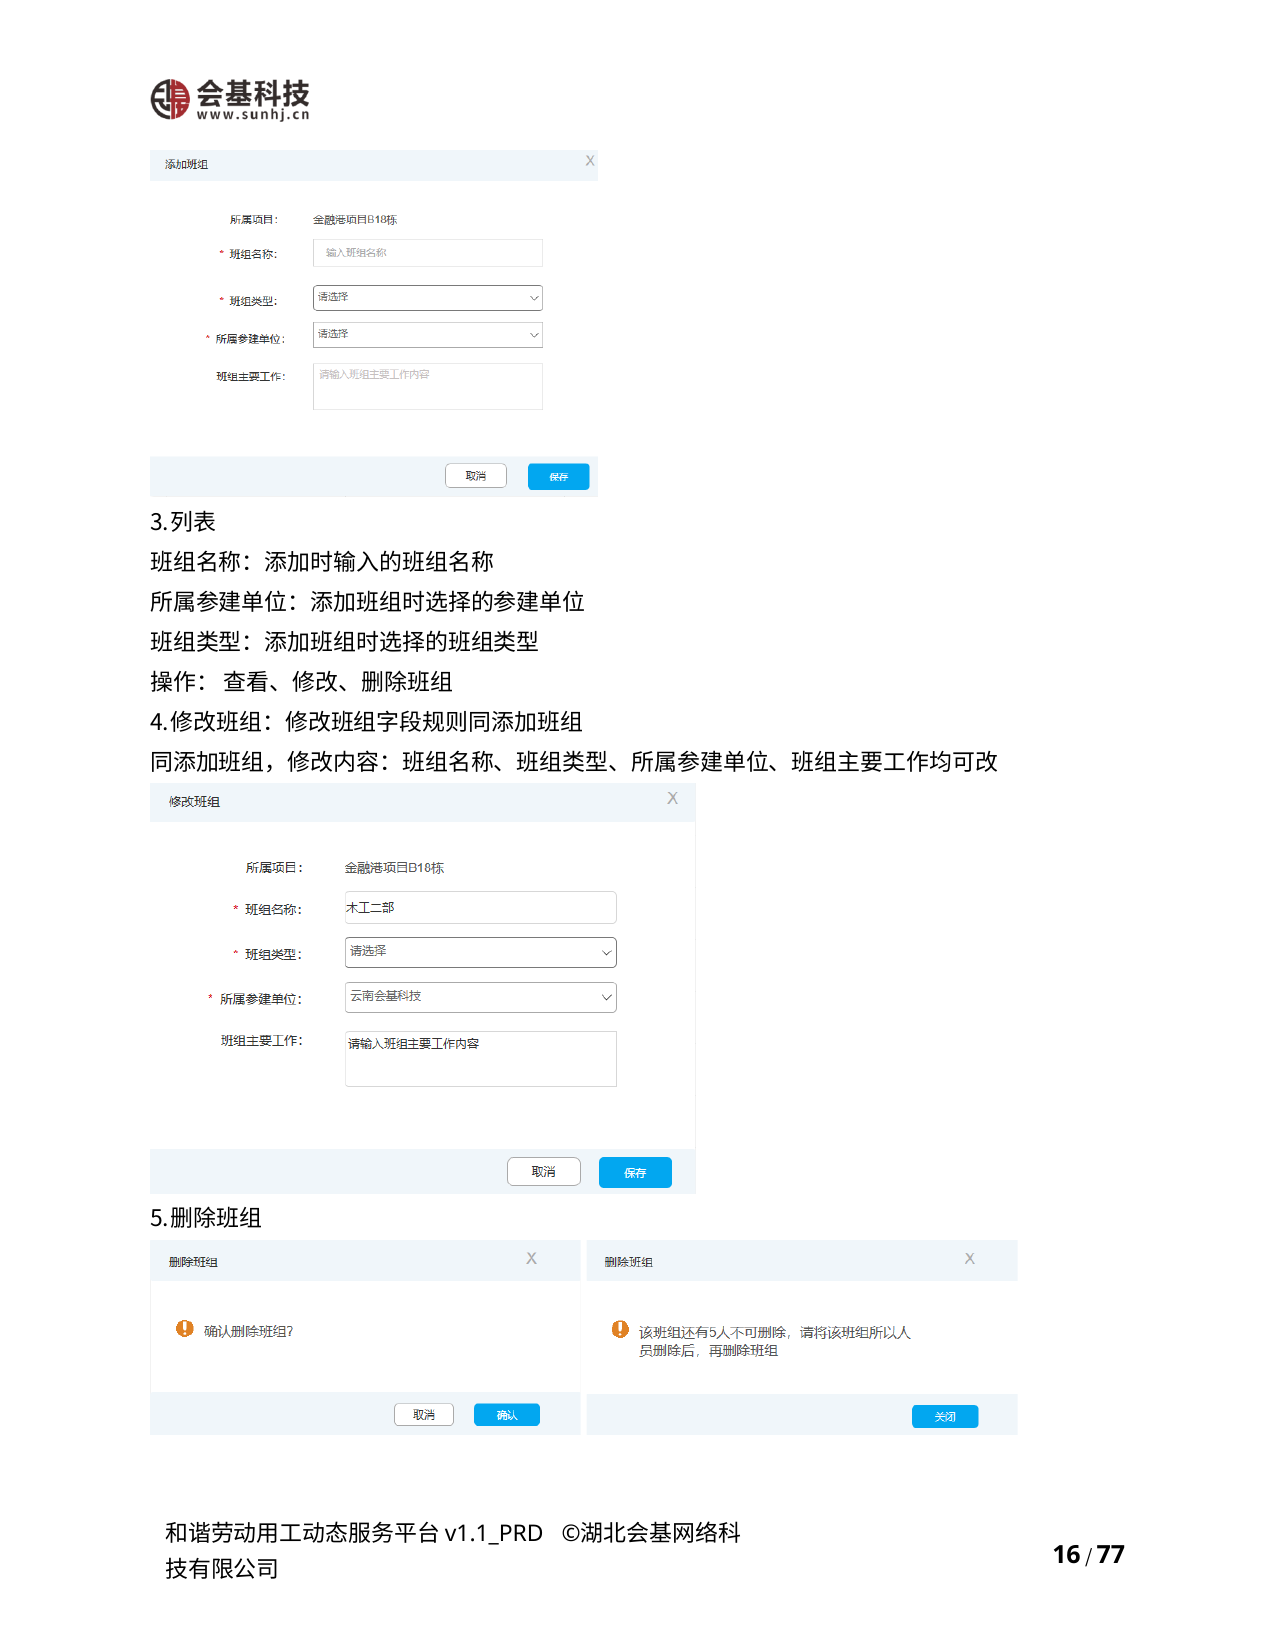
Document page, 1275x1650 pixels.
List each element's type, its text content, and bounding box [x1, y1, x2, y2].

picture [150, 79, 309, 122]
picture [150, 783, 696, 1194]
list 修改班组：修改班组字段规则同添加班组 [150, 703, 1125, 737]
picture [150, 1240, 581, 1435]
picture [150, 150, 598, 497]
list 删除班组 [150, 1200, 1125, 1233]
text 所属参建单位：添加班组时选择的参建单位 [150, 583, 1125, 617]
list 列表 [150, 503, 1125, 537]
text 操作： 查看、修改、删除班组 [150, 663, 1125, 697]
text 班组名称：添加时输入的班组名称 [150, 543, 1125, 577]
picture [586, 1240, 1018, 1435]
text 同添加班组，修改内容：班组名称、班组类型、所属参建单位、班组主要工作均可改 [150, 743, 1125, 777]
text 班组类型：添加班组时选择的班组类型 [150, 623, 1125, 657]
